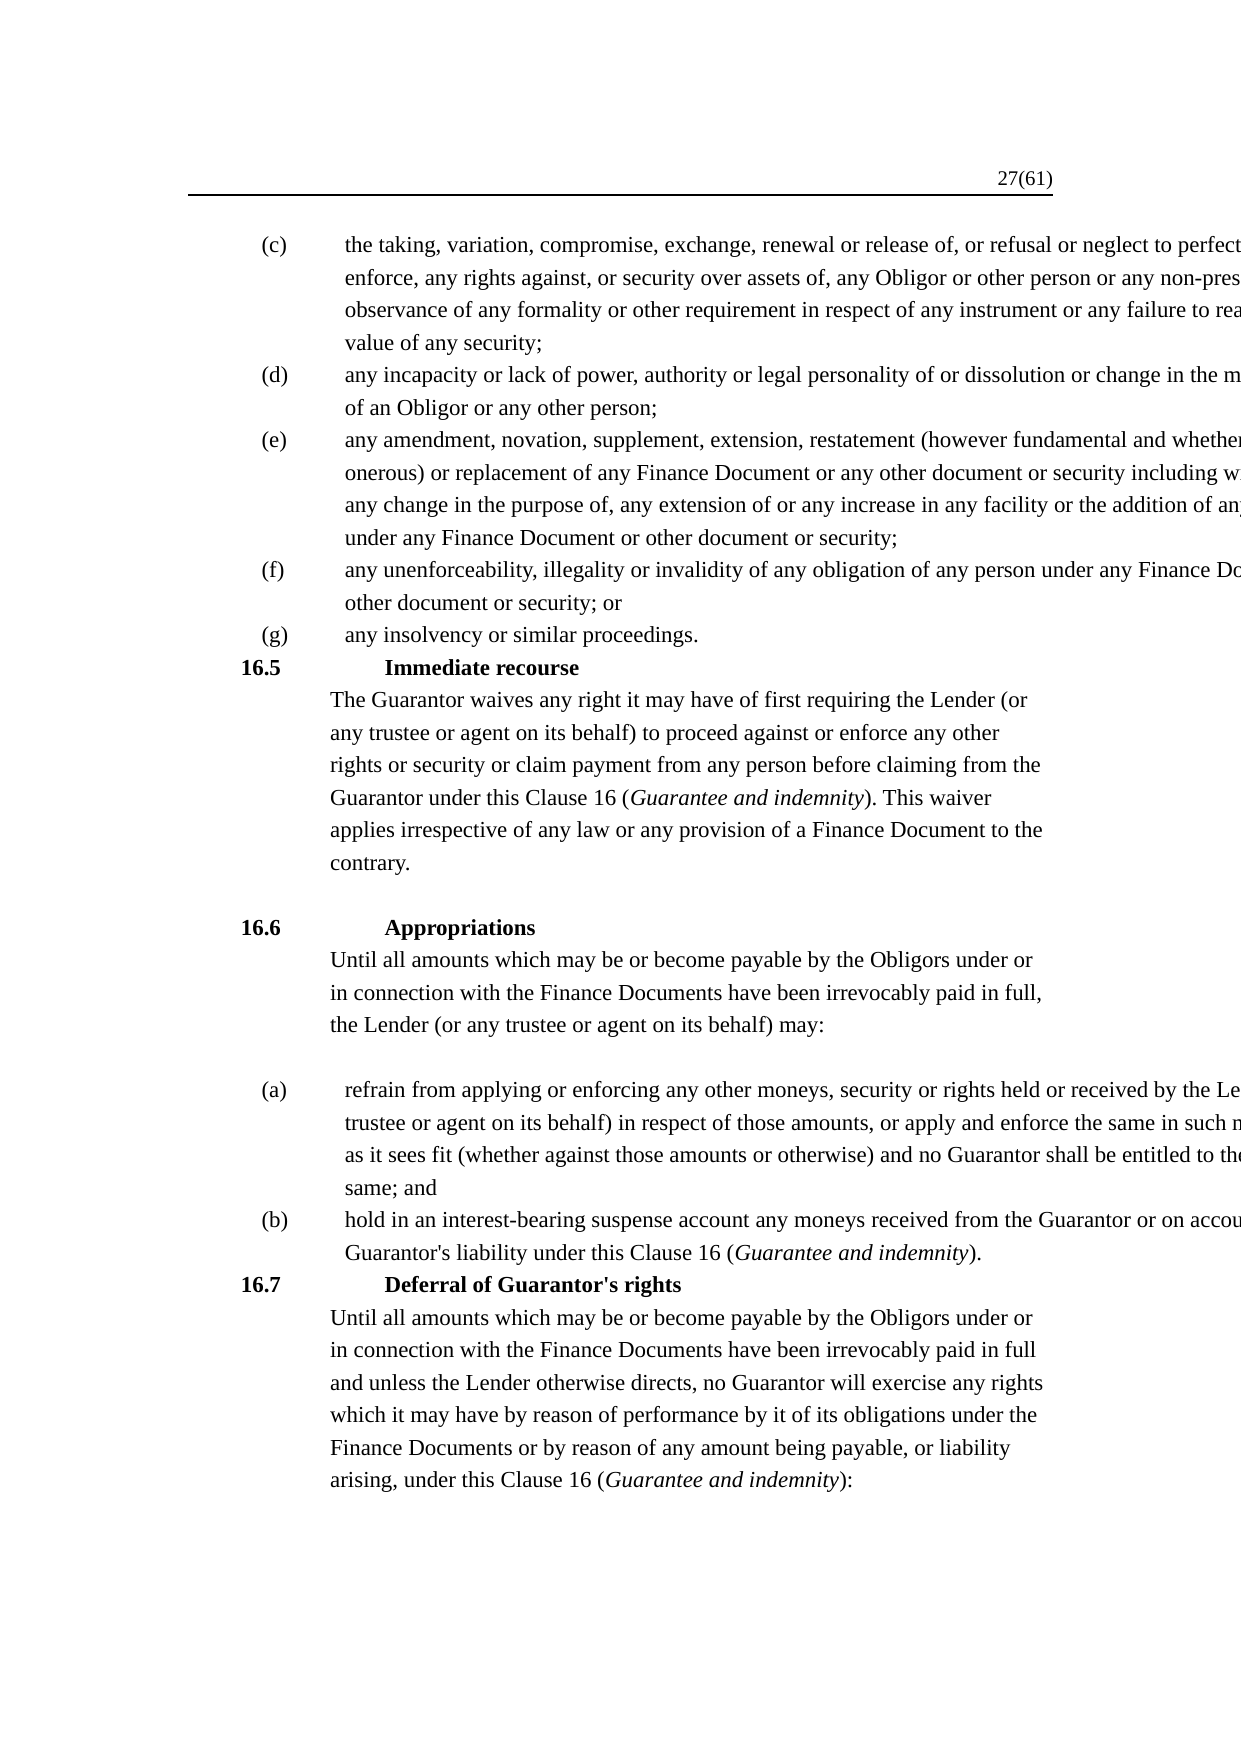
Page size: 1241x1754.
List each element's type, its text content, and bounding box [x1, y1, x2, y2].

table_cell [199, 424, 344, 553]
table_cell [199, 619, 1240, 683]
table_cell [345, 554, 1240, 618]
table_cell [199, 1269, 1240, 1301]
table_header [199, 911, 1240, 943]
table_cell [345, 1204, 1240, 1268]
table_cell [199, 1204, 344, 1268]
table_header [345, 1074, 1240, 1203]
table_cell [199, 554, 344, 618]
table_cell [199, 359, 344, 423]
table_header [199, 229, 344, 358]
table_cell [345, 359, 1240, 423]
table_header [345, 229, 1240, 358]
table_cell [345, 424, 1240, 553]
text Until all amounts which may be or become payable by the Obligors under or in connection with the Finance Documents have been irrevocably paid in full, the Lender (or any trustee or agent on its behalf) may: [330, 943, 1053, 1041]
text The Guarantor waives any right it may have of first requiring the Lender (or any trustee or agent on its behalf) to proceed against or enforce any other rights or security or claim payment from any person before claiming from the Guarantor under this Clause 16 (Guarantee and indemnity). This waiver applies irrespective of any law or any provision of a Finance Document to the contrary. [330, 683, 1053, 878]
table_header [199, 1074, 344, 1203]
text Until all amounts which may be or become payable by the Obligors under or in connection with the Finance Documents have been irrevocably paid in full and unless the Lender otherwise directs, no Guarantor will exercise any rights which it may have by reason of performance by it of its obligations under the Finance Documents or by reason of any amount being payable, or liability arising, under this Clause 16 (Guarantee and indemnity): [330, 1301, 1053, 1496]
text 27(61) [187, 162, 1053, 196]
